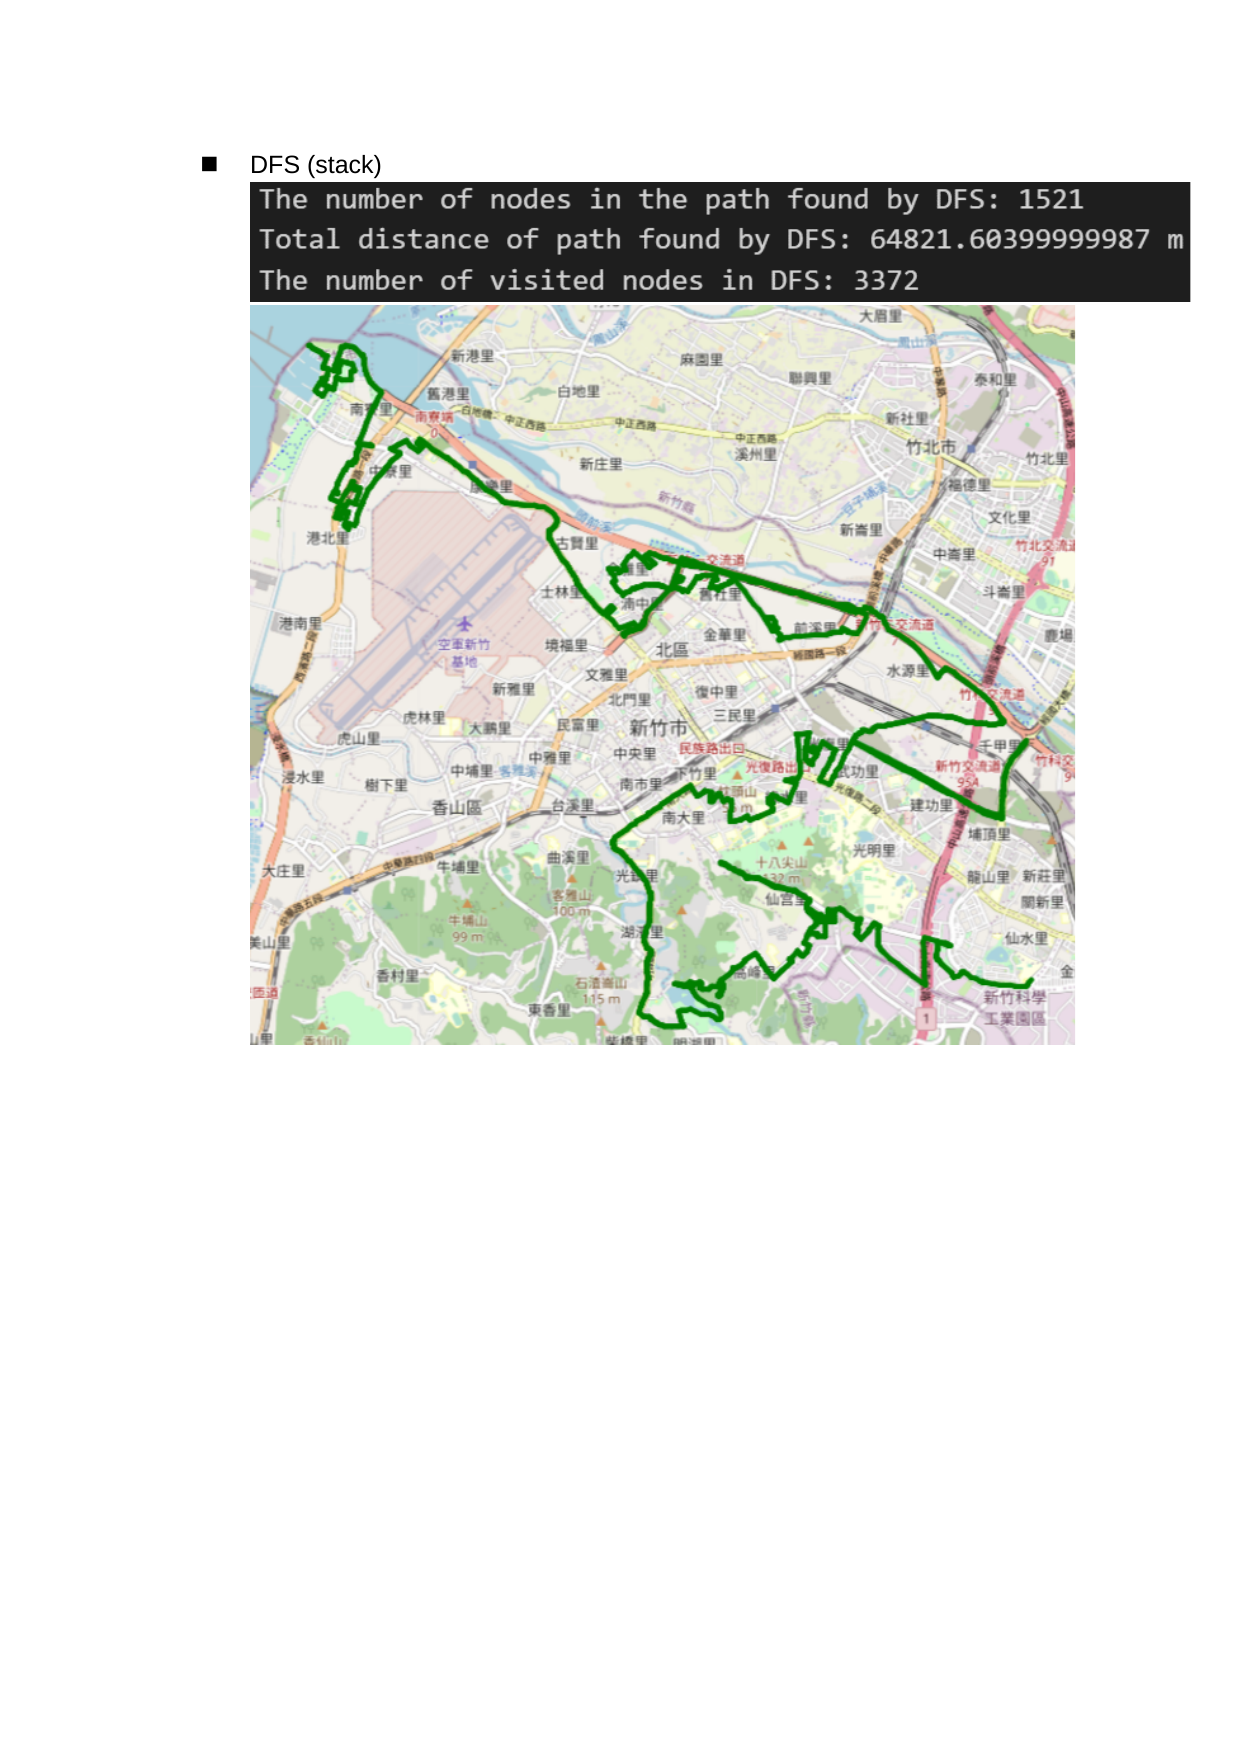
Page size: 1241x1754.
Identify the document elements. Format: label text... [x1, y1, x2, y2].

picture [250, 305, 1076, 1045]
picture [250, 182, 1191, 302]
